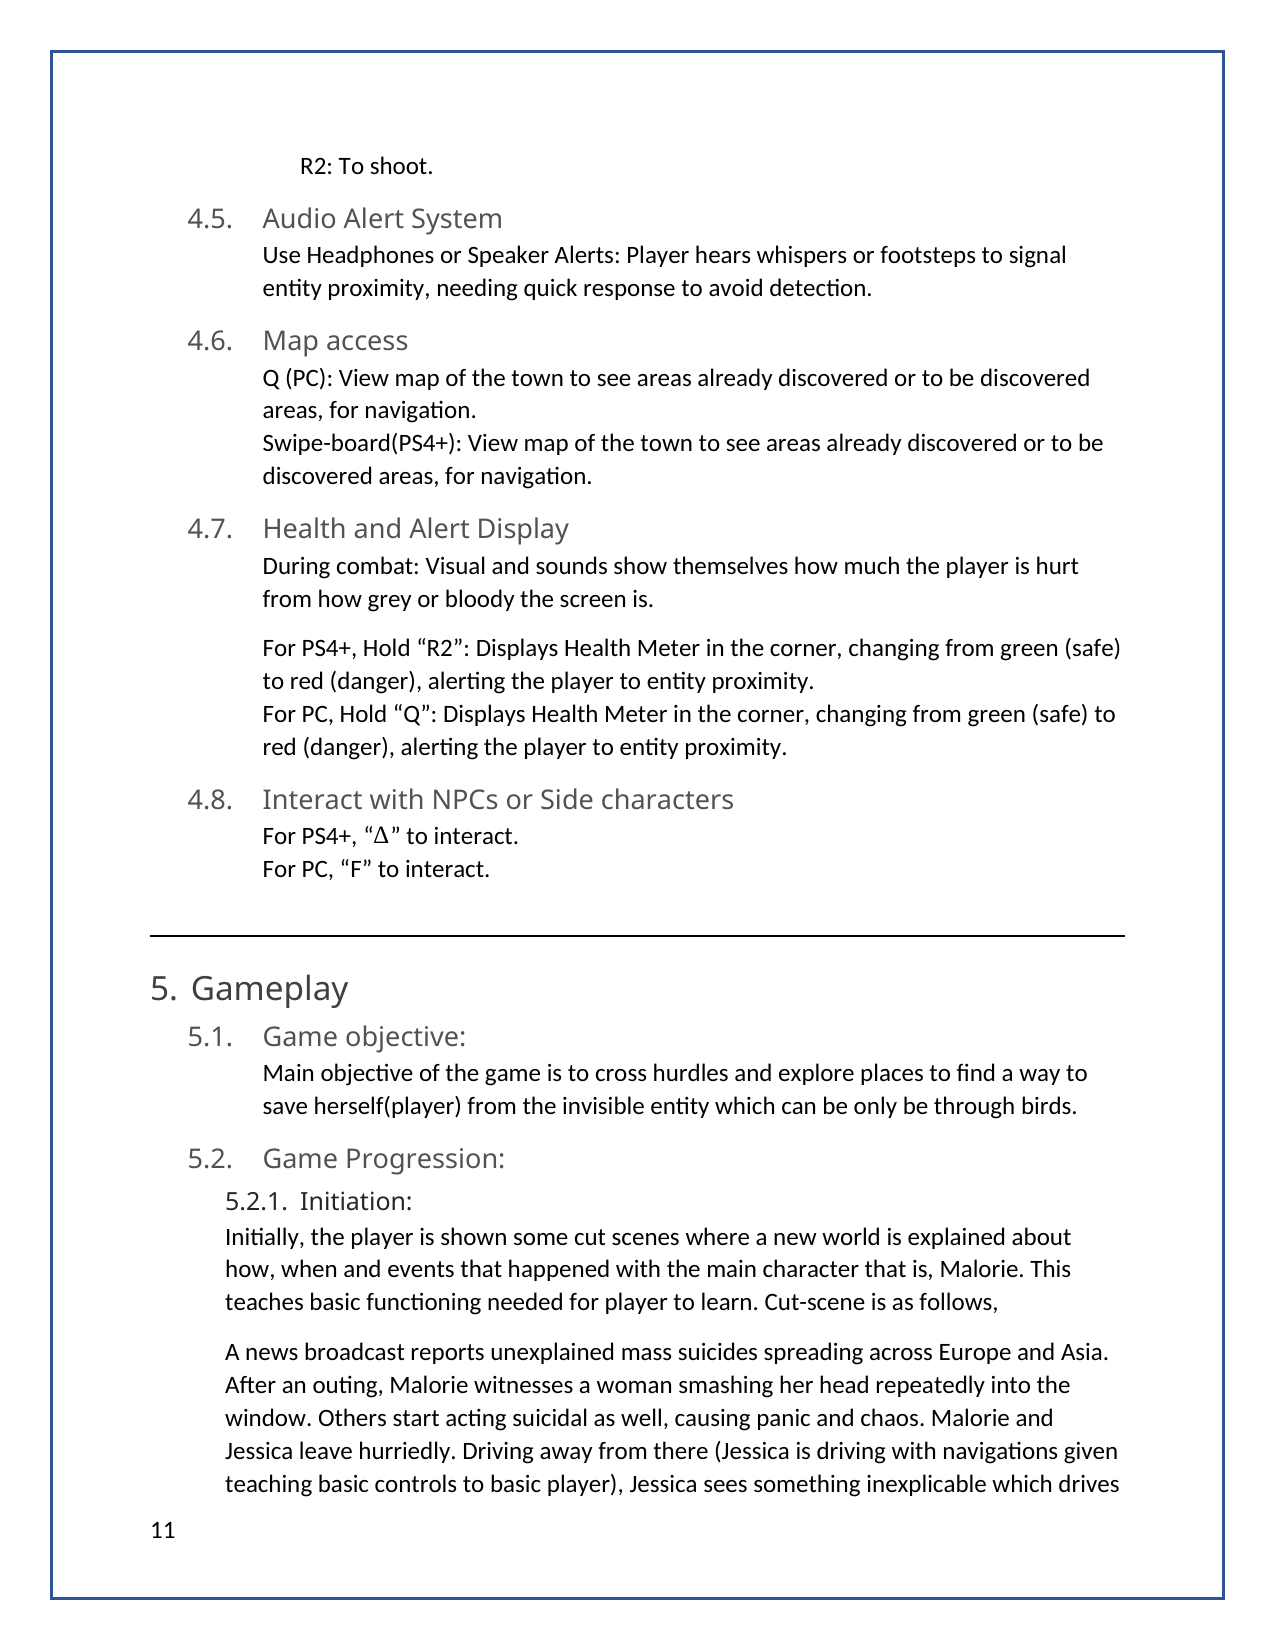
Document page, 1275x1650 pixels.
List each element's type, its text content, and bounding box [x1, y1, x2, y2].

subtitle Gameplay [150, 964, 1125, 1010]
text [225, 1336, 1125, 1498]
subtitle Game objective: [187, 1018, 1125, 1054]
subtitle Game Progression: [187, 1140, 1125, 1177]
subtitle Initiation: [225, 1184, 1125, 1218]
text Initially, the player is shown some cut scenes where a new world is explained about how, when and events that happened with the main character that is, Malorie. This teaches basic functioning needed for player to learn. Cut-scene is as follows, [225, 1221, 1125, 1317]
text Main objective of the game is to cross hurdles and explore places to find a way to save herself(player) from the invisible entity which can be only be through birds. [262, 1057, 1125, 1121]
